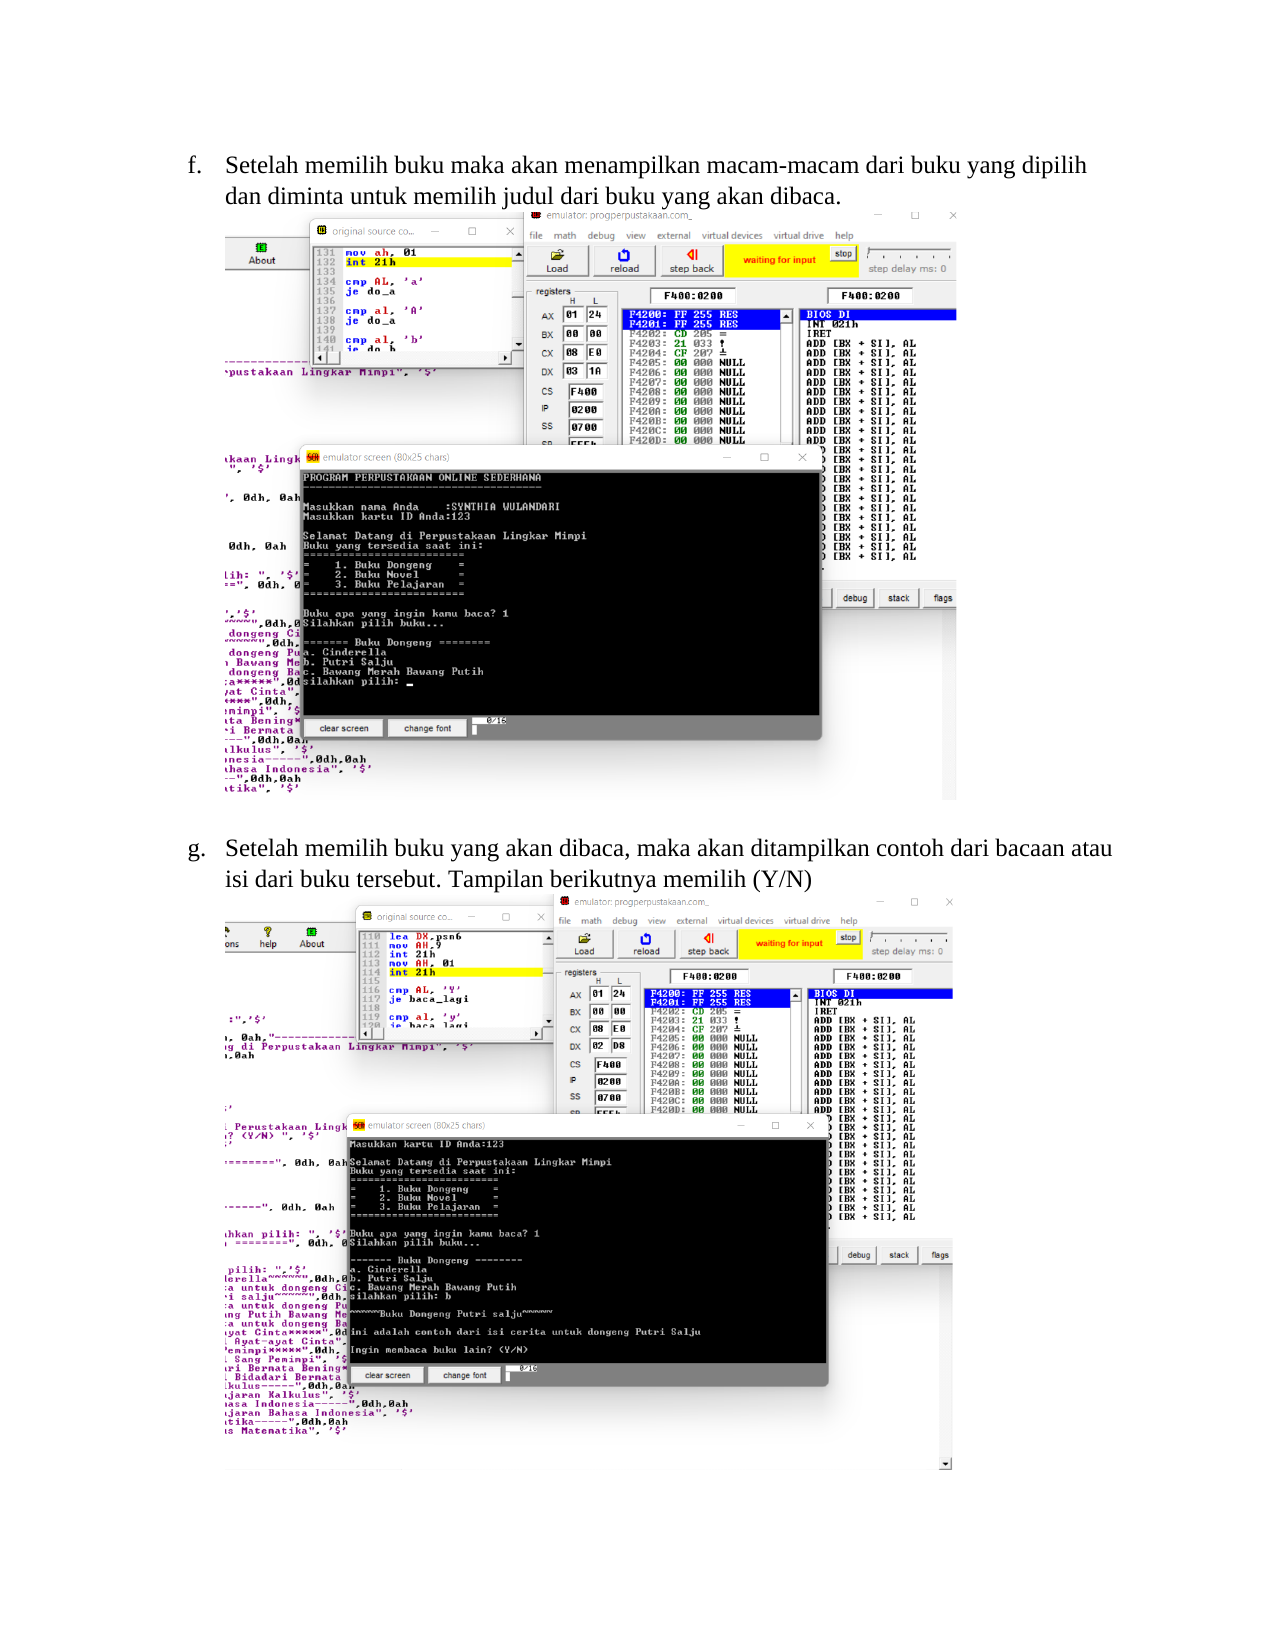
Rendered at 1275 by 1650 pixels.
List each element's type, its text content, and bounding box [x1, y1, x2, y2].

picture [225, 212, 957, 800]
list Setelah memilih buku maka akan menampilkan macam-macam dari buku yang dipilih dan diminta untuk memilih judul dari buku yang akan dibaca. [187, 150, 1125, 210]
picture [225, 894, 953, 1470]
